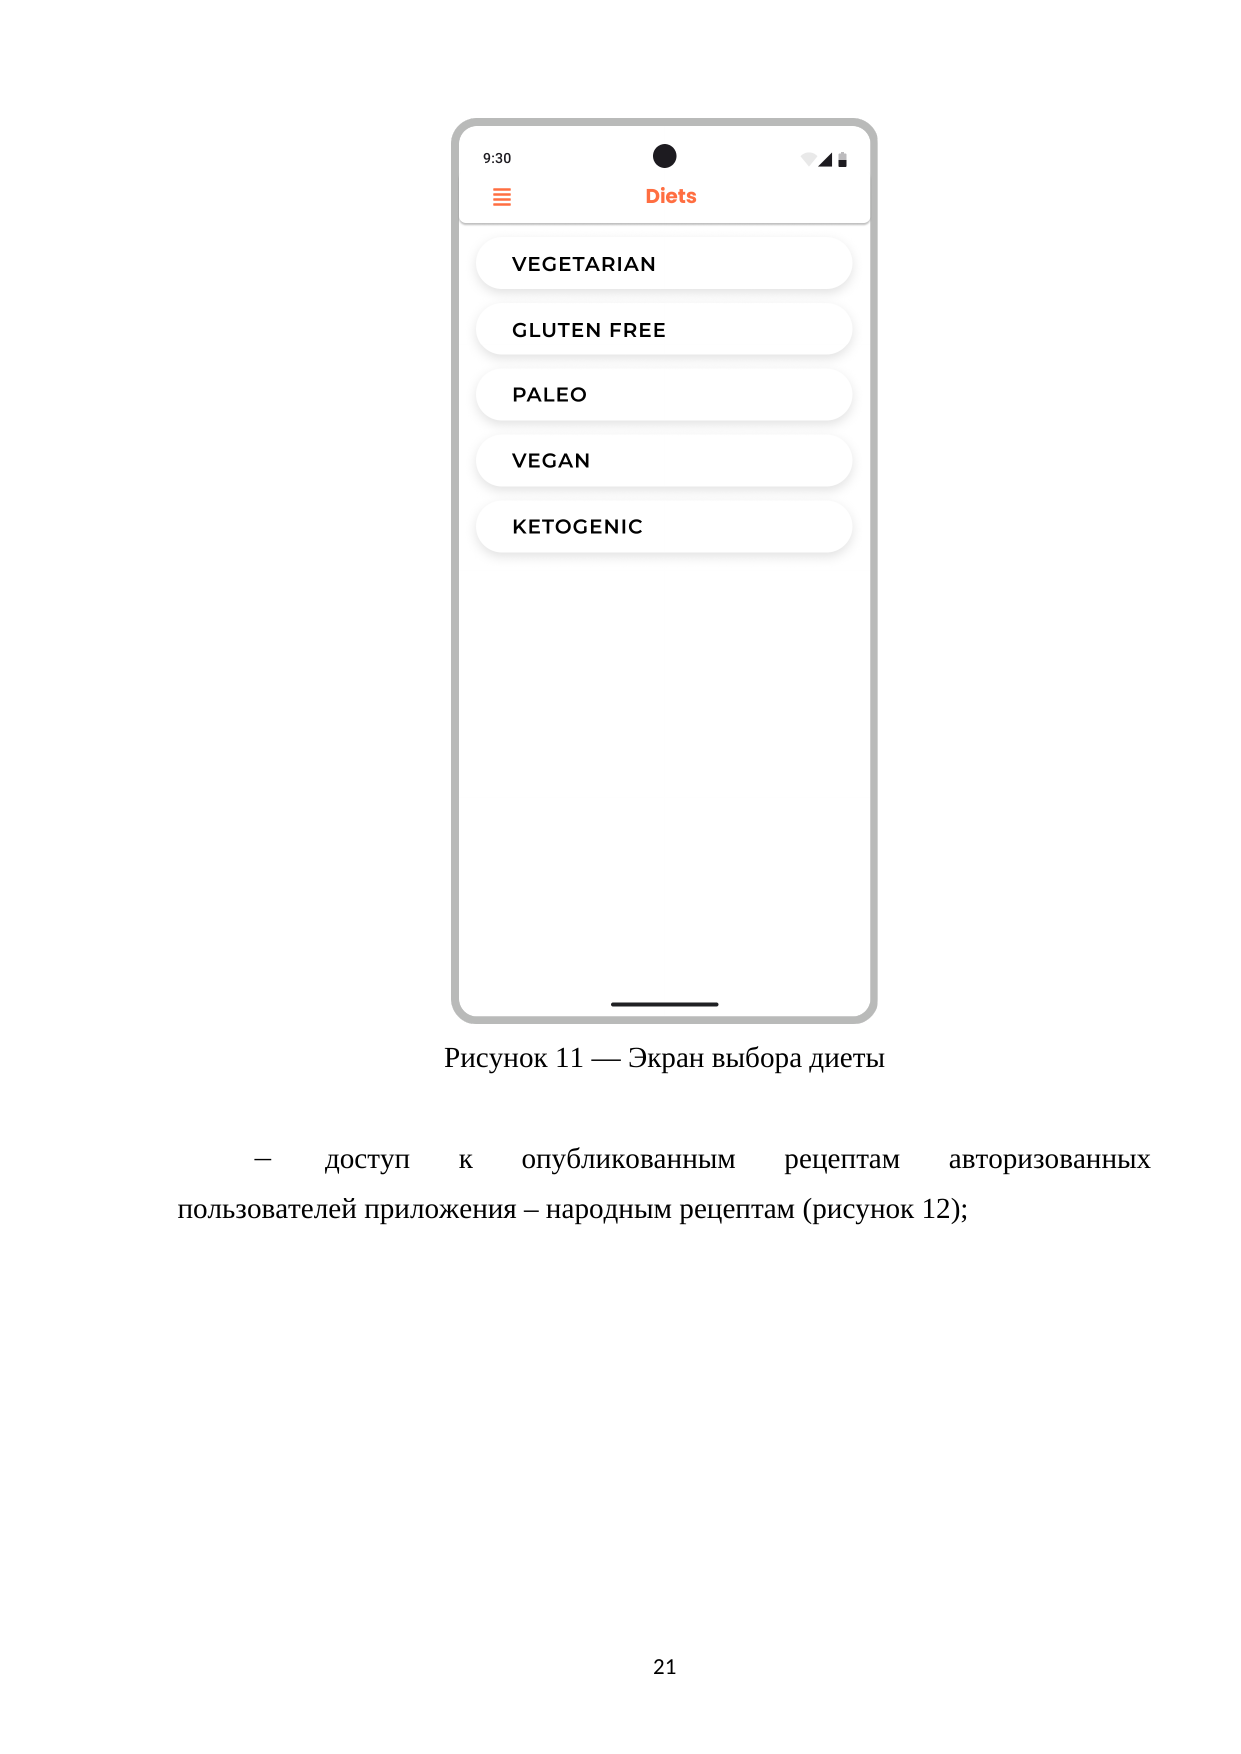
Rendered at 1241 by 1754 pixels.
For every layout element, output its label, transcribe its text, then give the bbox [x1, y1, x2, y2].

text Экран выбора диеты [177, 1040, 1152, 1074]
picture [451, 118, 878, 1024]
text доступ к опубликованным рецептам авторизованных пользователей приложения – народным рецептам (рисунок 12); [177, 1141, 1152, 1225]
